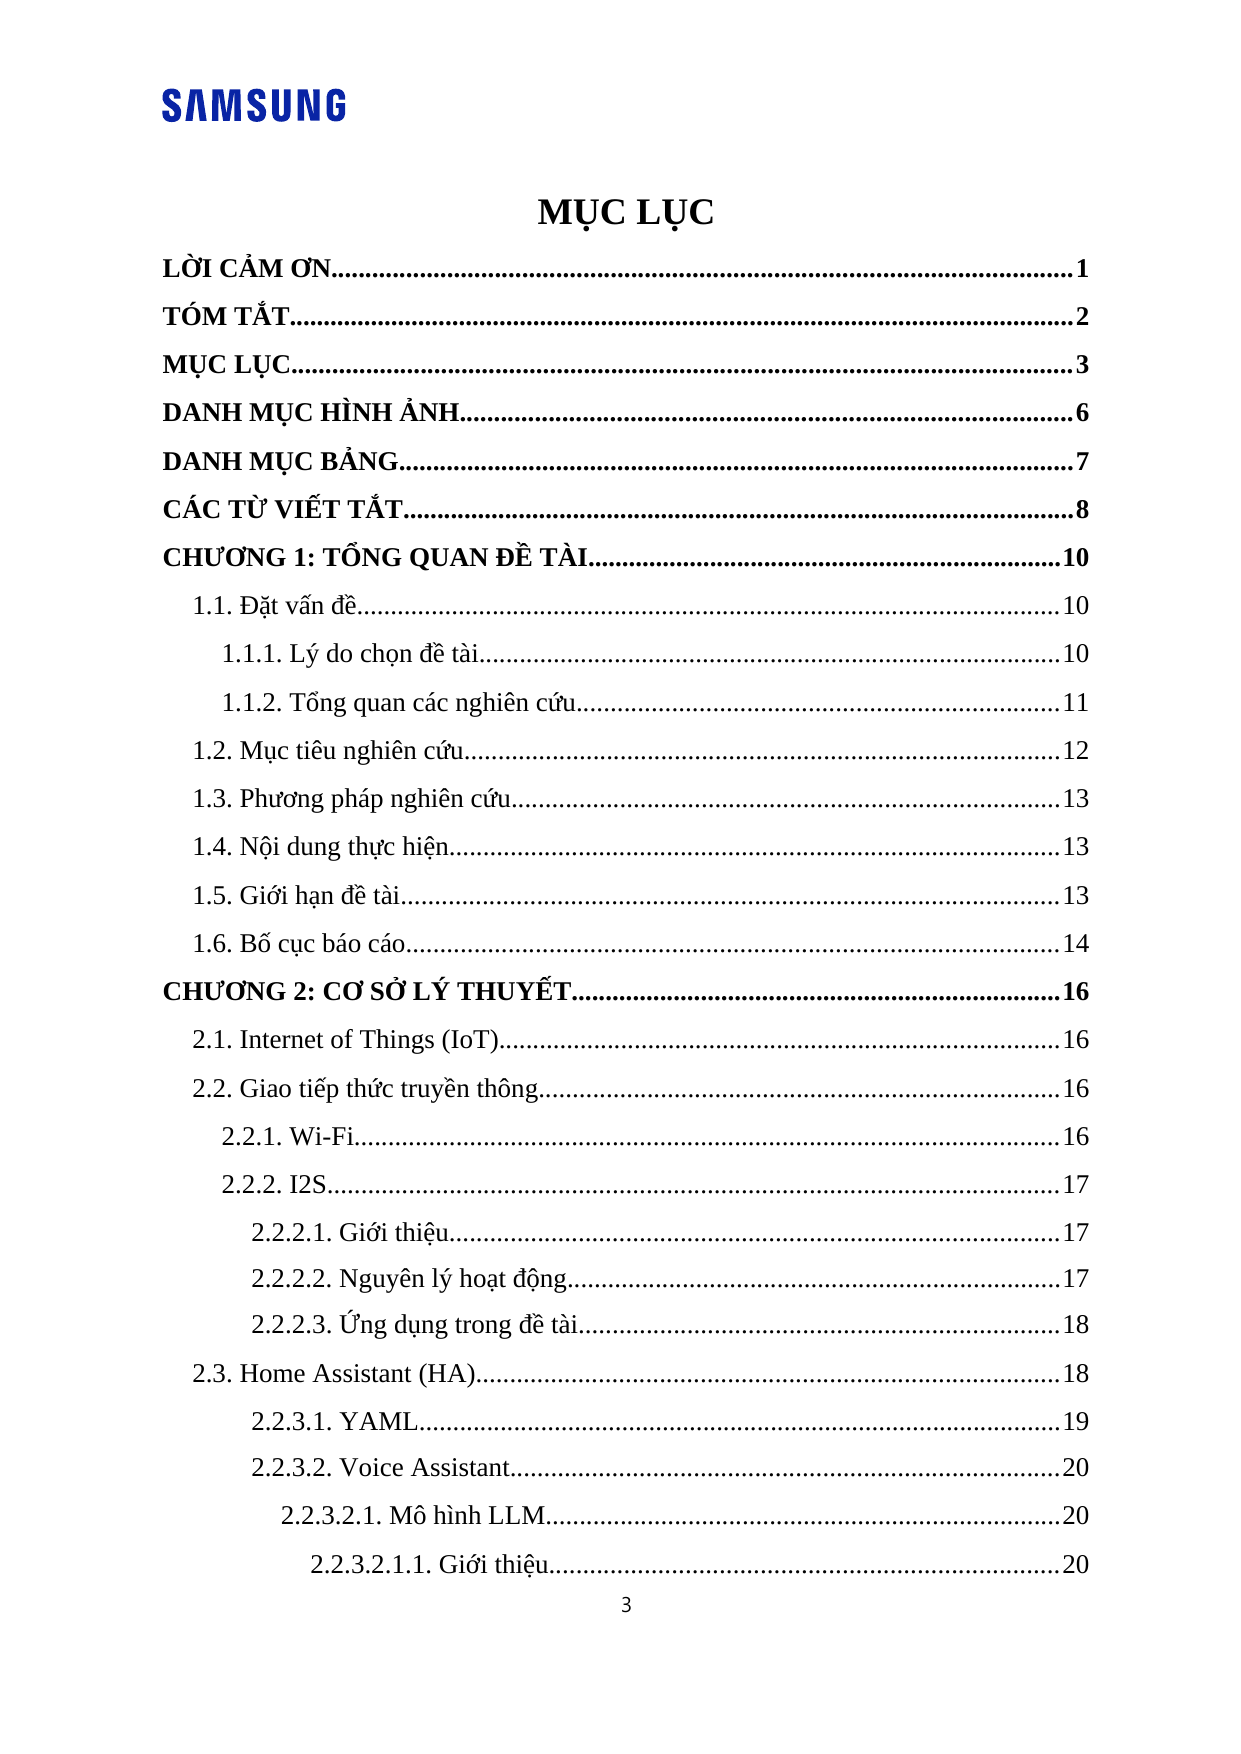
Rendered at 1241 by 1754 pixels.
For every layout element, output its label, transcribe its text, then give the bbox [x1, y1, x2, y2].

text CHƯƠNG 1: TỔNG QUAN ĐỀ TÀI 10 [162, 541, 1090, 572]
text CÁC TỪ VIẾT TẮT 8 [162, 493, 1090, 524]
text 2.3. Home Assistant (HA) 18 [192, 1357, 1090, 1388]
text TÓM TẮT 2 [162, 300, 1090, 331]
text 2.2.2.3. Ứng dụng trong đề tài 18 [251, 1309, 1090, 1340]
text DANH MỤC BẢNG 7 [162, 445, 1090, 476]
text DANH MỤC HÌNH ẢNH 6 [162, 396, 1090, 428]
text 2.2.3.2.1. Mô hình LLM 20 [281, 1499, 1090, 1531]
text 2.2.2.1. Giới thiệu 17 [251, 1216, 1090, 1247]
text MỤC LỤC [162, 190, 1090, 233]
text MỤC LỤC 3 [162, 348, 1090, 379]
text 1.2. Mục tiêu nghiên cứu 12 [192, 734, 1090, 765]
text 2.2.2. I2S 17 [221, 1168, 1090, 1199]
text 2.2.3.2. Voice Assistant 20 [251, 1451, 1090, 1482]
text 2.2.3.1. YAML 19 [251, 1405, 1090, 1436]
text 1.3. Phương pháp nghiên cứu 13 [192, 782, 1090, 813]
text 1.5. Giới hạn đề tài 13 [192, 879, 1090, 910]
text LỜI CẢM ƠN 1 [162, 252, 1090, 283]
text 2.2.1. Wi-Fi 16 [221, 1120, 1090, 1151]
text CHƯƠNG 2: CƠ SỞ LÝ THUYẾT 16 [162, 975, 1090, 1006]
text 2.2.2.2. Nguyên lý hoạt động 17 [251, 1262, 1090, 1294]
text 2.2.3.2.1.1. Giới thiệu 20 [310, 1548, 1090, 1579]
text 1.6. Bố cục báo cáo 14 [192, 927, 1090, 958]
text 1.1. Đặt vấn đề 10 [192, 589, 1090, 621]
text 2.2. Giao tiếp thức truyền thông 16 [192, 1072, 1090, 1103]
text 2.1. Internet of Things (IoT) 16 [192, 1023, 1090, 1054]
text 1.4. Nội dung thực hiện 13 [192, 831, 1090, 862]
text 1.1.1. Lý do chọn đề tài 10 [221, 638, 1090, 669]
text 1.1.2. Tổng quan các nghiên cứu 11 [221, 686, 1090, 717]
